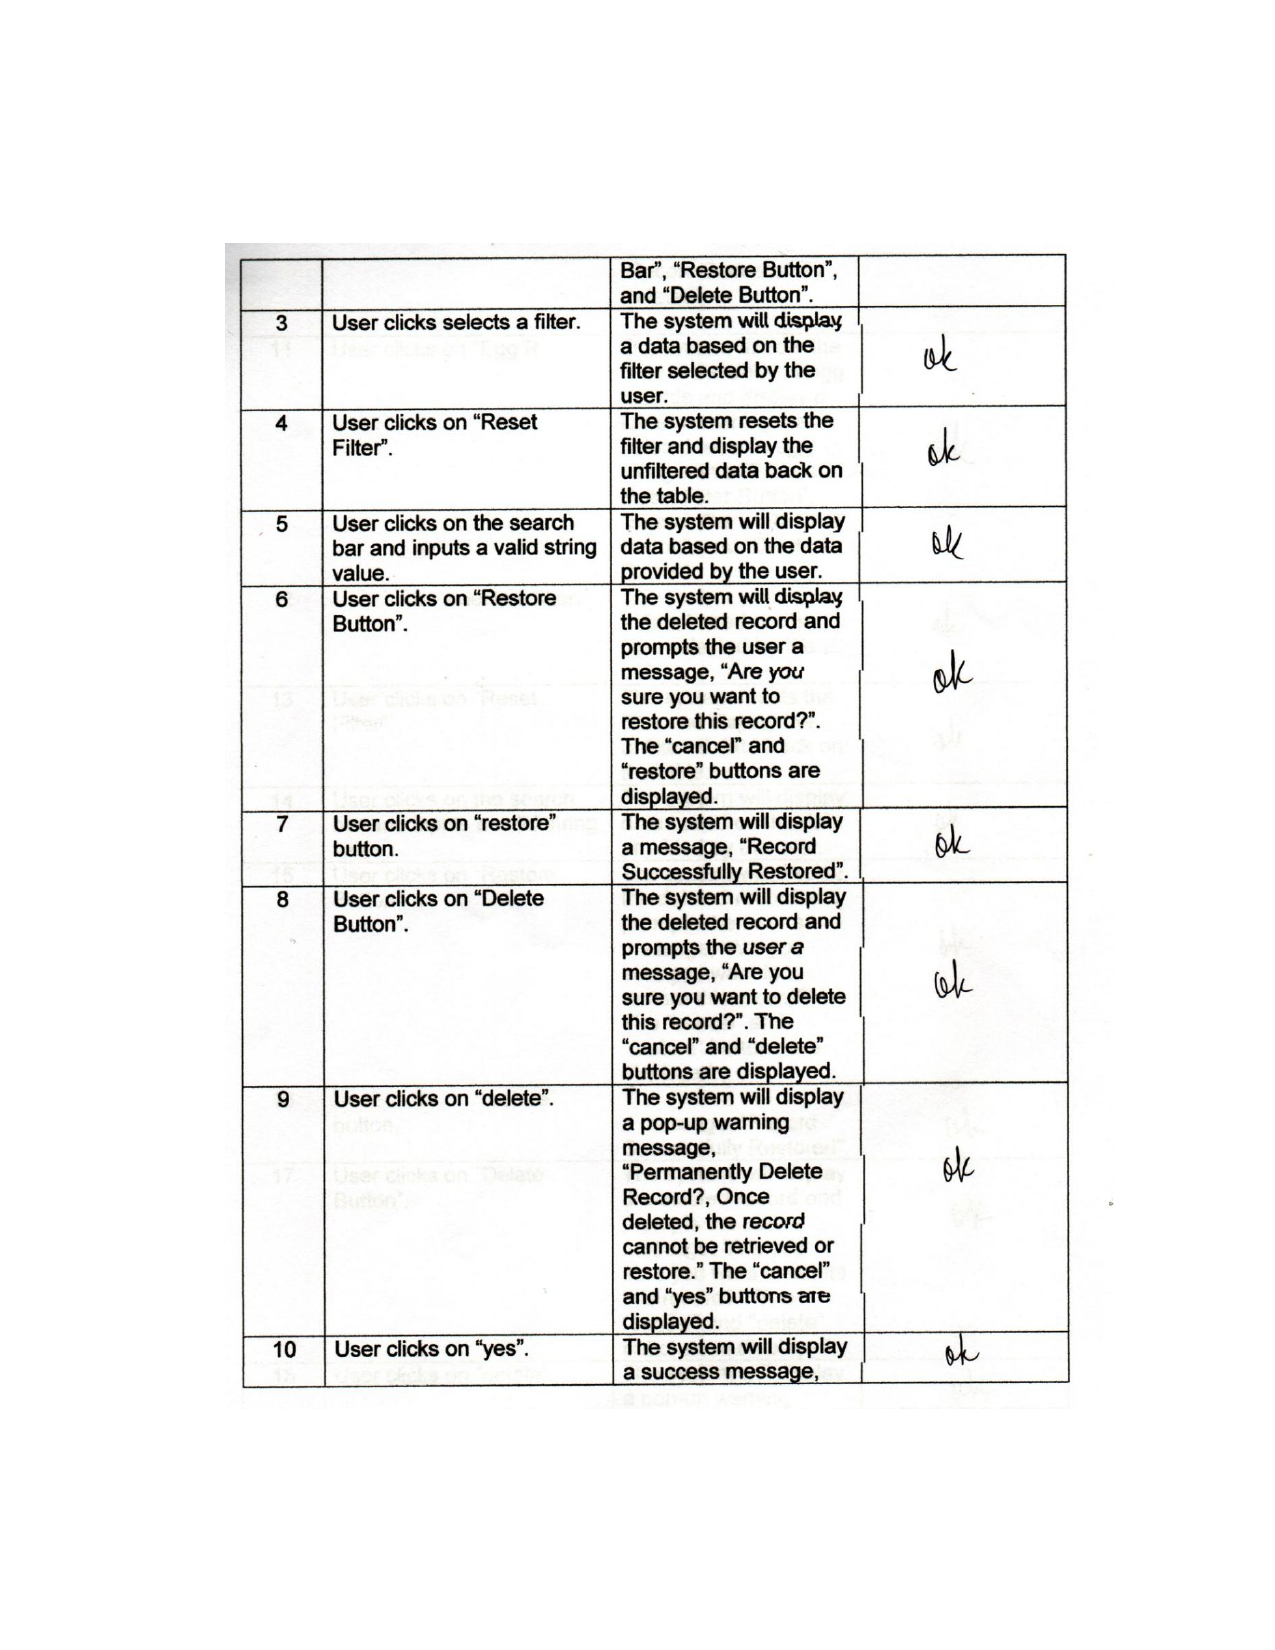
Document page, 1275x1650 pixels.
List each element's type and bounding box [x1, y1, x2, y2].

picture [225, 243, 1114, 1409]
